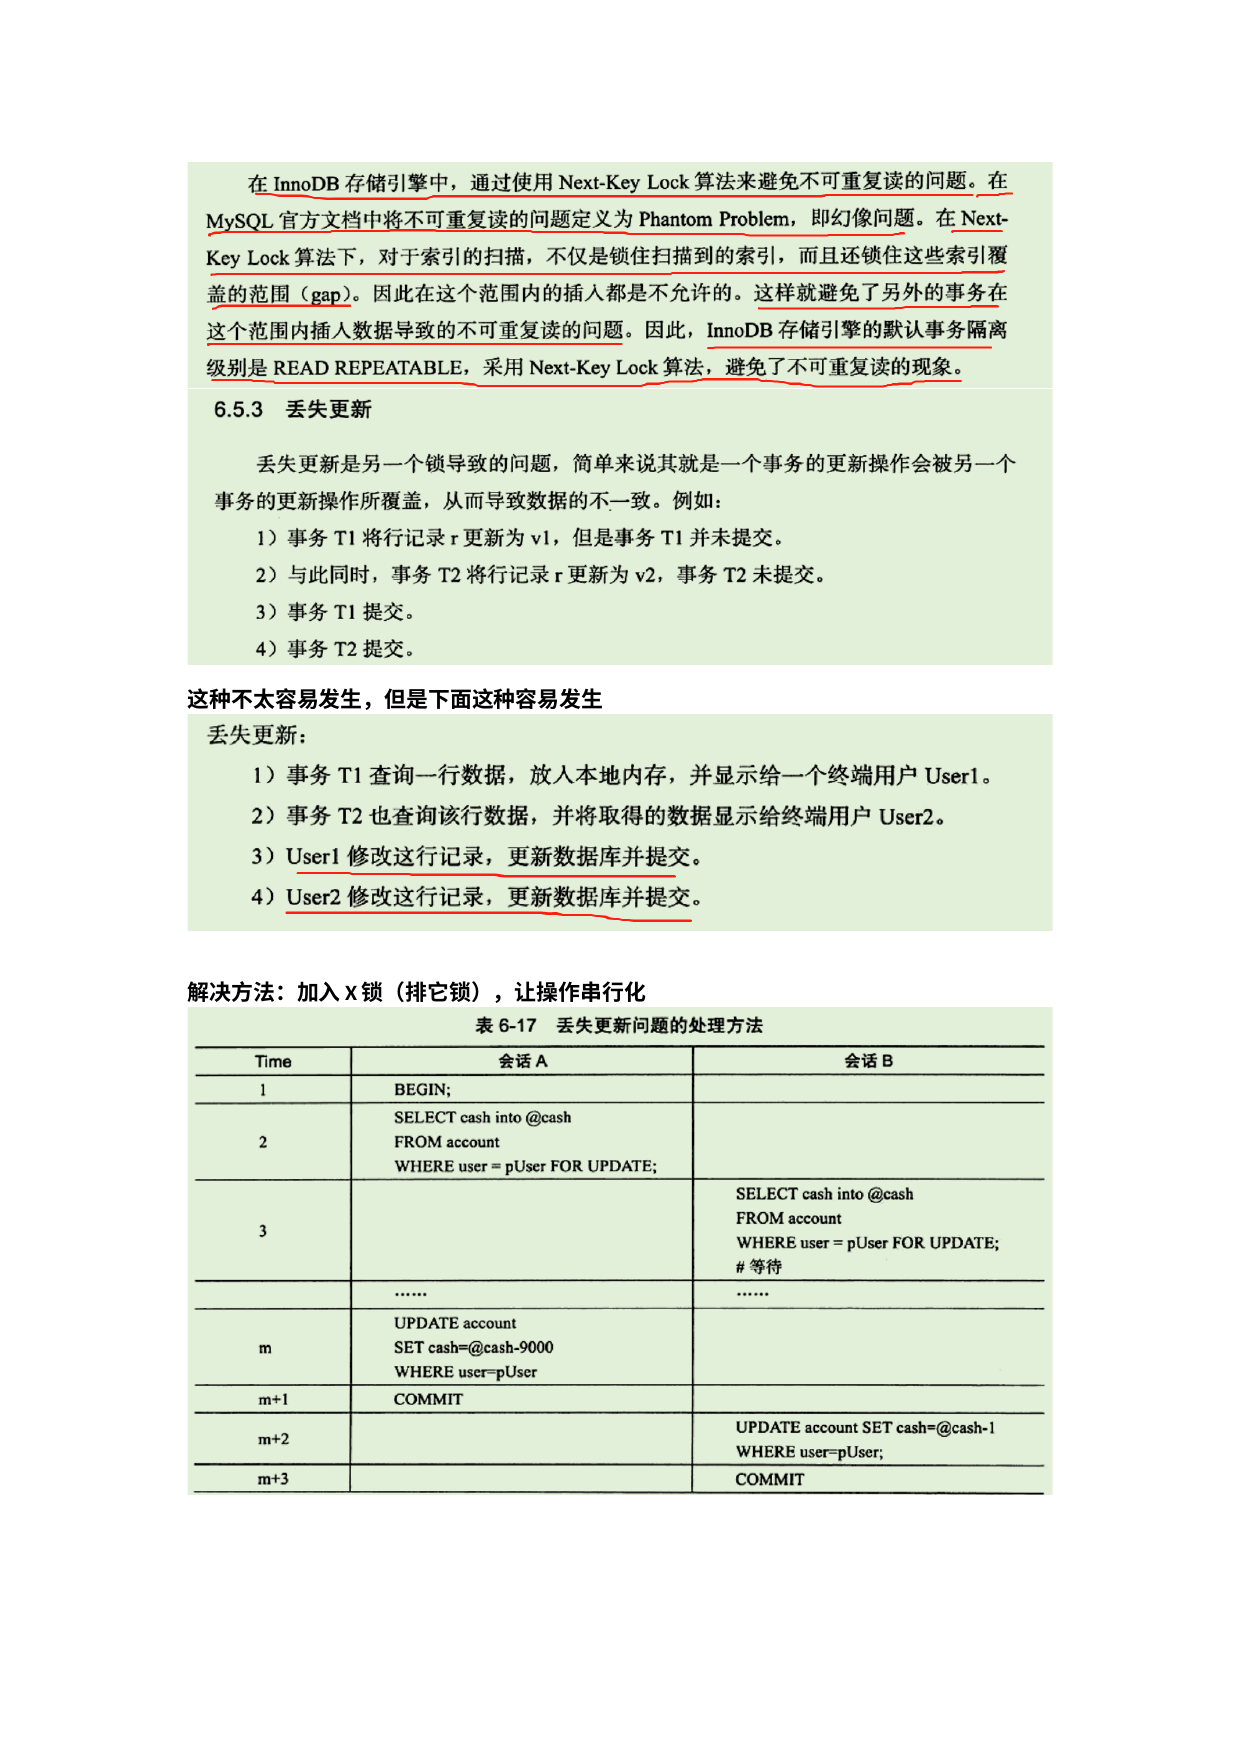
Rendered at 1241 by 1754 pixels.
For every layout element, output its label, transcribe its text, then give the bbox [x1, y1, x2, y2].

picture [187, 1007, 1053, 1495]
picture [187, 389, 1053, 665]
text 这种不太容易发生，但是下面这种容易发生 [187, 682, 1053, 714]
picture [187, 714, 1053, 931]
picture [187, 162, 1053, 388]
text 解决方法：加入X锁（排它锁），让操作串行化 [187, 974, 1053, 1007]
